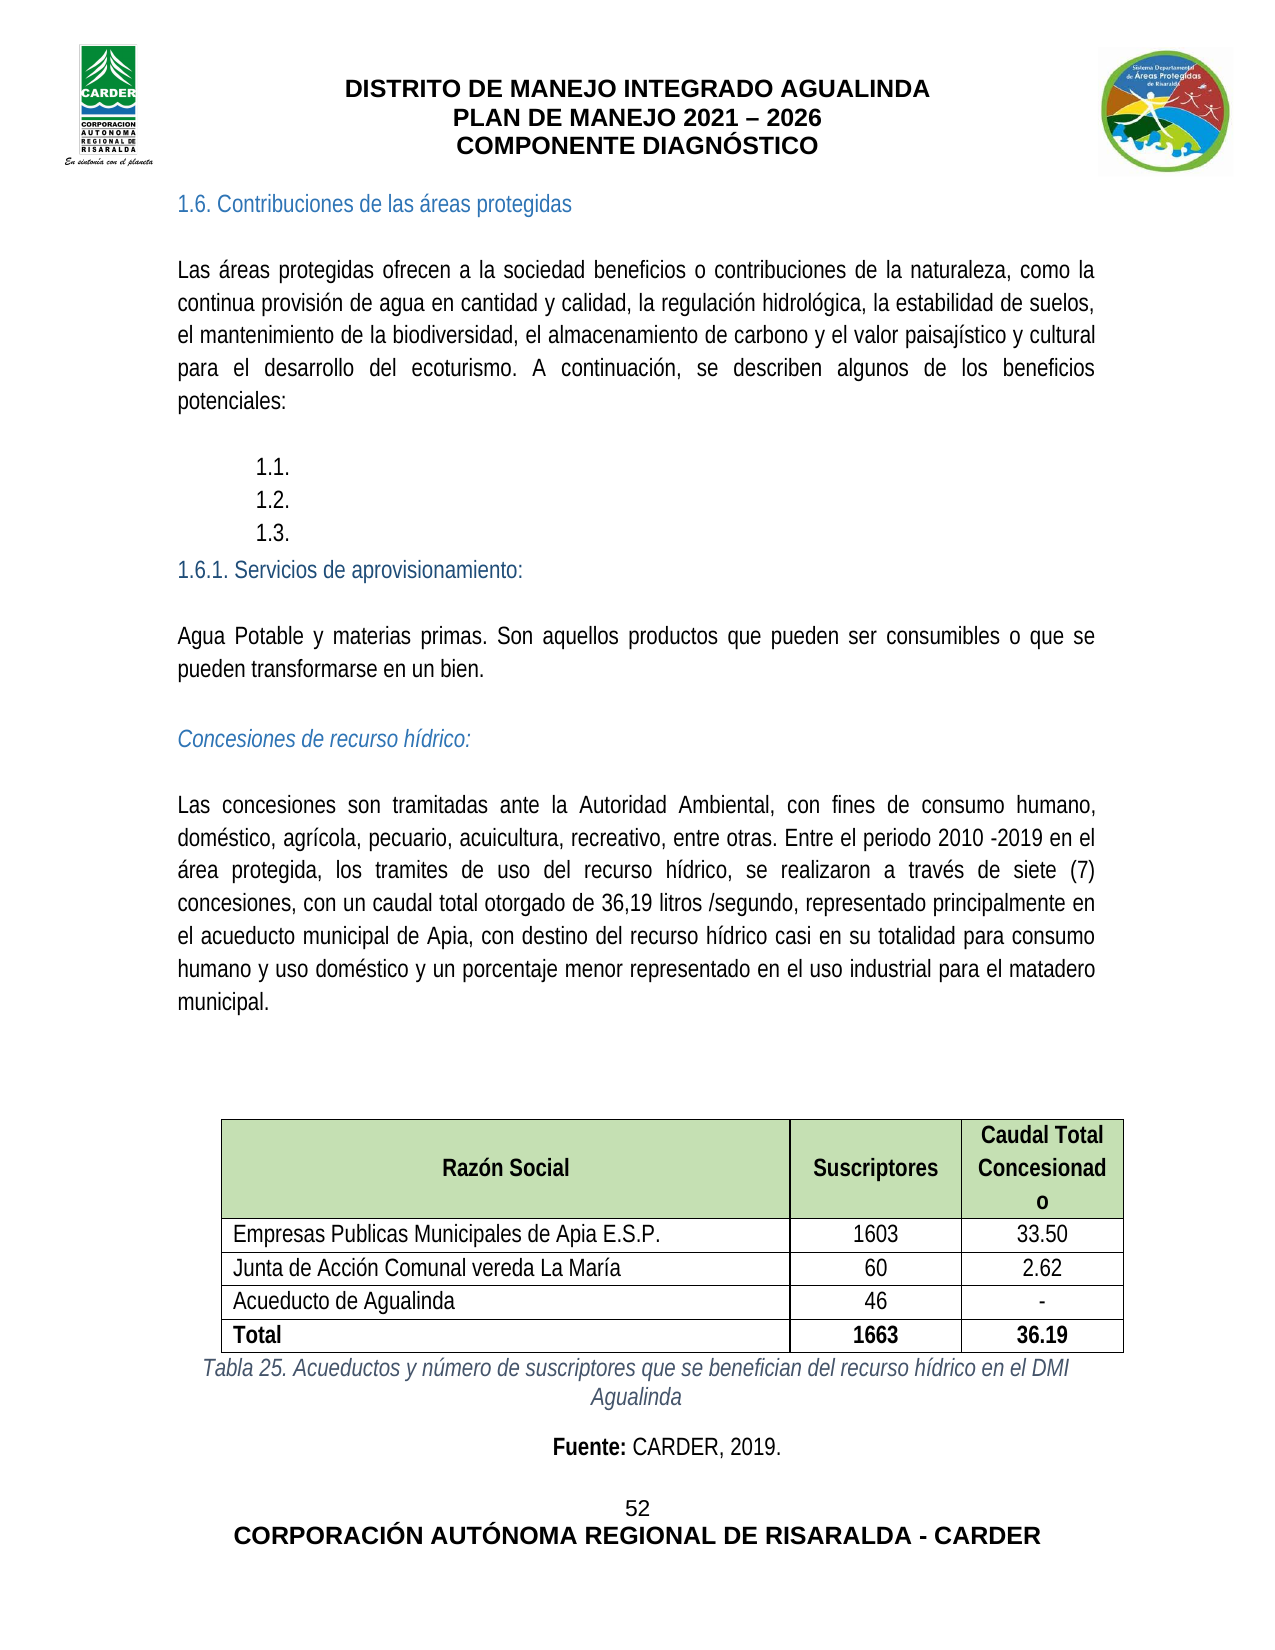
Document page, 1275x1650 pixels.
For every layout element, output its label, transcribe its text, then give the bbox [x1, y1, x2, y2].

table_header Razón Social [222, 1120, 789, 1218]
table_cell 46 [791, 1286, 961, 1319]
table_header Caudal Total Concesionado [962, 1120, 1123, 1218]
table_cell Junta de Acción Comunal vereda La María [222, 1253, 789, 1285]
picture [1097, 47, 1234, 177]
table_cell - [962, 1286, 1123, 1319]
table_cell 1603 [791, 1219, 961, 1252]
table_header Suscriptores [791, 1120, 961, 1218]
subtitle Concesiones de recurso hídrico: [177, 724, 1098, 752]
table_cell 60 [791, 1253, 961, 1285]
picture [59, 37, 159, 176]
text Las áreas protegidas ofrecen a la sociedad beneficios o contribuciones de la naturaleza, como la continua provisión de agua en cantidad y calidad, la regulación hidrológica, la estabilidad de suelos, el mantenimiento de la biodiversidad, el almacenamiento de carbono y el valor paisajístico y cultural para el desarrollo del ecoturismo. A continuación, se describen algunos de los beneficios potenciales: [177, 254, 1098, 415]
table_cell 36.19 [962, 1320, 1123, 1352]
table_cell 1663 [791, 1320, 961, 1352]
text Agua Potable y materias primas. Son aquellos productos que pueden ser consumibles o que se pueden transformarse en un bien. [177, 621, 1098, 682]
subtitle 1.6.1. Servicios de aprovisionamiento: [177, 555, 1098, 584]
text Tabla 25. Acueductos y número de suscriptores que se benefician del recurso hídrico en el DMI Agualinda [177, 1353, 1098, 1411]
table_cell 2.62 [962, 1253, 1123, 1285]
table_cell Total [222, 1320, 789, 1352]
table_cell Acueducto de Agualinda [222, 1286, 789, 1319]
subtitle 1.6. Contribuciones de las áreas protegidas [177, 189, 1098, 217]
list Fuente: CARDER, 2019. [236, 1431, 1098, 1460]
table_cell 33.50 [962, 1219, 1123, 1252]
table_cell Empresas Publicas Municipales de Apia E.S.P. [222, 1219, 789, 1252]
text Las concesiones son tramitadas ante la Autoridad Ambiental, con fines de consumo humano, doméstico, agrícola, pecuario, acuicultura, recreativo, entre otras. Entre el periodo 2010 -2019 en el área protegida, los tramites de uso del recurso hídrico, se realizaron a través de siete (7) concesiones, con un caudal total otorgado de 36,19 litros /segundo, representado principalmente en el acueducto municipal de Apia, con destino del recurso hídrico casi en su totalidad para consumo humano y uso doméstico y un porcentaje menor representado en el uso industrial para el matadero municipal. [177, 789, 1098, 1016]
